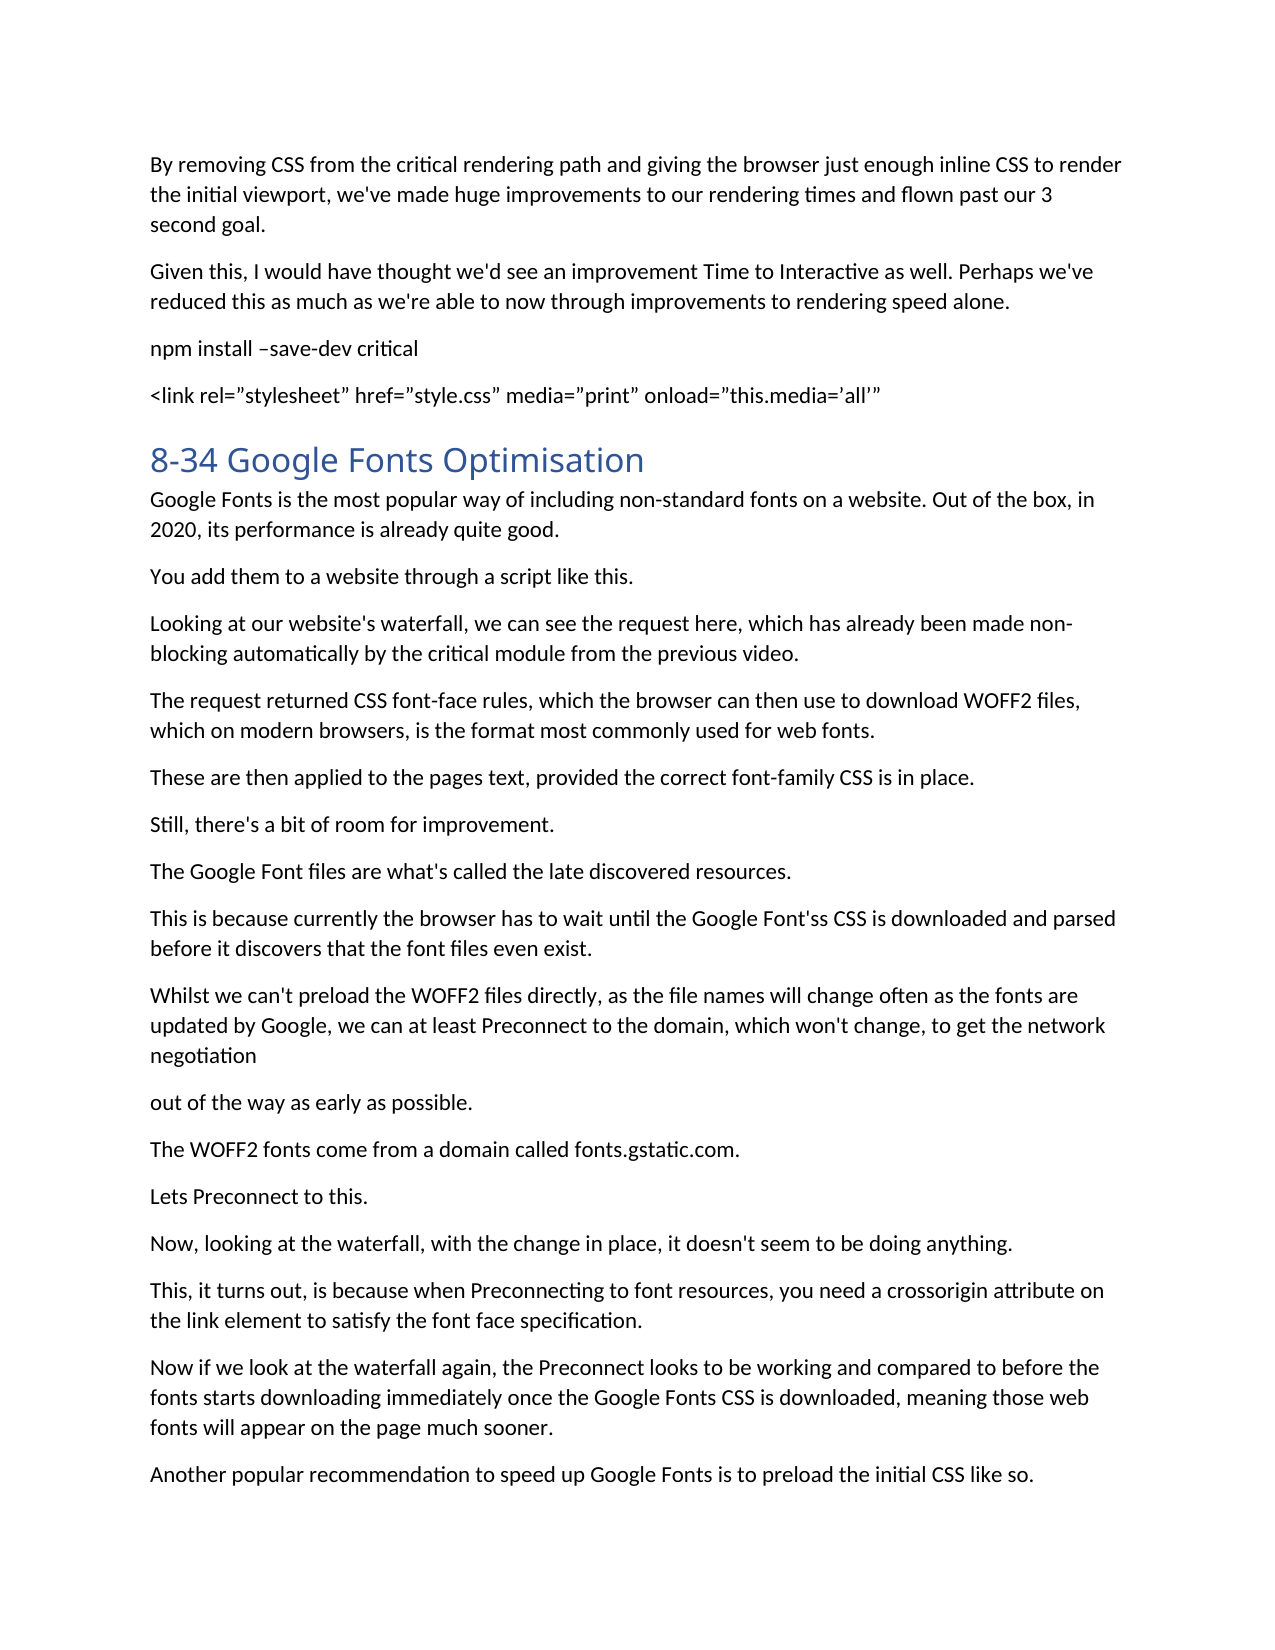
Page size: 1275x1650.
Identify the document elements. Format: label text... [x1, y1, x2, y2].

text The WOFF2 fonts come from a domain called fonts.gstatic.com. [150, 1135, 1125, 1163]
text Whilst we can't preload the WOFF2 files directly, as the file names will change often as the fonts are updated by Google, we can at least Preconnect to the domain, which won't change, to get the network negotiation [150, 981, 1125, 1070]
text Google Fonts is the most popular way of including non-standard fonts on a website. Out of the box, in 2020, its performance is already quite good. [150, 485, 1125, 544]
subtitle 8-34 Google Fonts Optimisation [150, 436, 1125, 482]
text These are then applied to the pages text, provided the correct font-family CSS is in place. [150, 763, 1125, 792]
text Looking at our website's waterfall, we can see the request here, which has already been made non-blocking automatically by the critical module from the previous video. [150, 609, 1125, 668]
text You add them to a website through a script like this. [150, 562, 1125, 591]
text out of the way as early as possible. [150, 1088, 1125, 1117]
text Now if we look at the waterfall again, the Preconnect looks to be working and compared to before the fonts starts downloading immediately once the Google Fonts CSS is downloaded, meaning those web fonts will appear on the page much sooner. [150, 1353, 1125, 1442]
text The Google Font files are what's called the late discovered resources. [150, 857, 1125, 885]
text This, it turns out, is because when Preconnecting to font resources, you need a crossorigin attribute on the link element to satisfy the font face specification. [150, 1276, 1125, 1334]
text Lets Preconnect to this. [150, 1182, 1125, 1210]
text Still, there's a bit of room for improvement. [150, 810, 1125, 838]
text npm install –save-dev critical [150, 334, 1125, 362]
text The request returned CSS font-face rules, which the browser can then use to download WOFF2 files, which on modern browsers, is the format most commonly used for web fonts. [150, 686, 1125, 745]
text <link rel=”stylesheet” href=”style.css” media=”print” onload=”this.media=’all’” [150, 381, 1125, 409]
text Now, looking at the waterfall, with the change in place, it doesn't seem to be doing anything. [150, 1229, 1125, 1257]
text Another popular recommendation to speed up Google Fonts is to preload the initial CSS like so. [150, 1460, 1125, 1488]
text Given this, I would have thought we'd see an improvement Time to Interactive as well. Perhaps we've reduced this as much as we're able to now through improvements to rendering speed alone. [150, 257, 1125, 316]
text This is because currently the browser has to wait until the Google Font'ss CSS is downloaded and parsed before it discovers that the font files even exist. [150, 904, 1125, 962]
text By removing CSS from the critical rendering path and giving the browser just enough inline CSS to render the initial viewport, we've made huge improvements to our rendering times and flown past our 3 second goal. [150, 150, 1125, 238]
